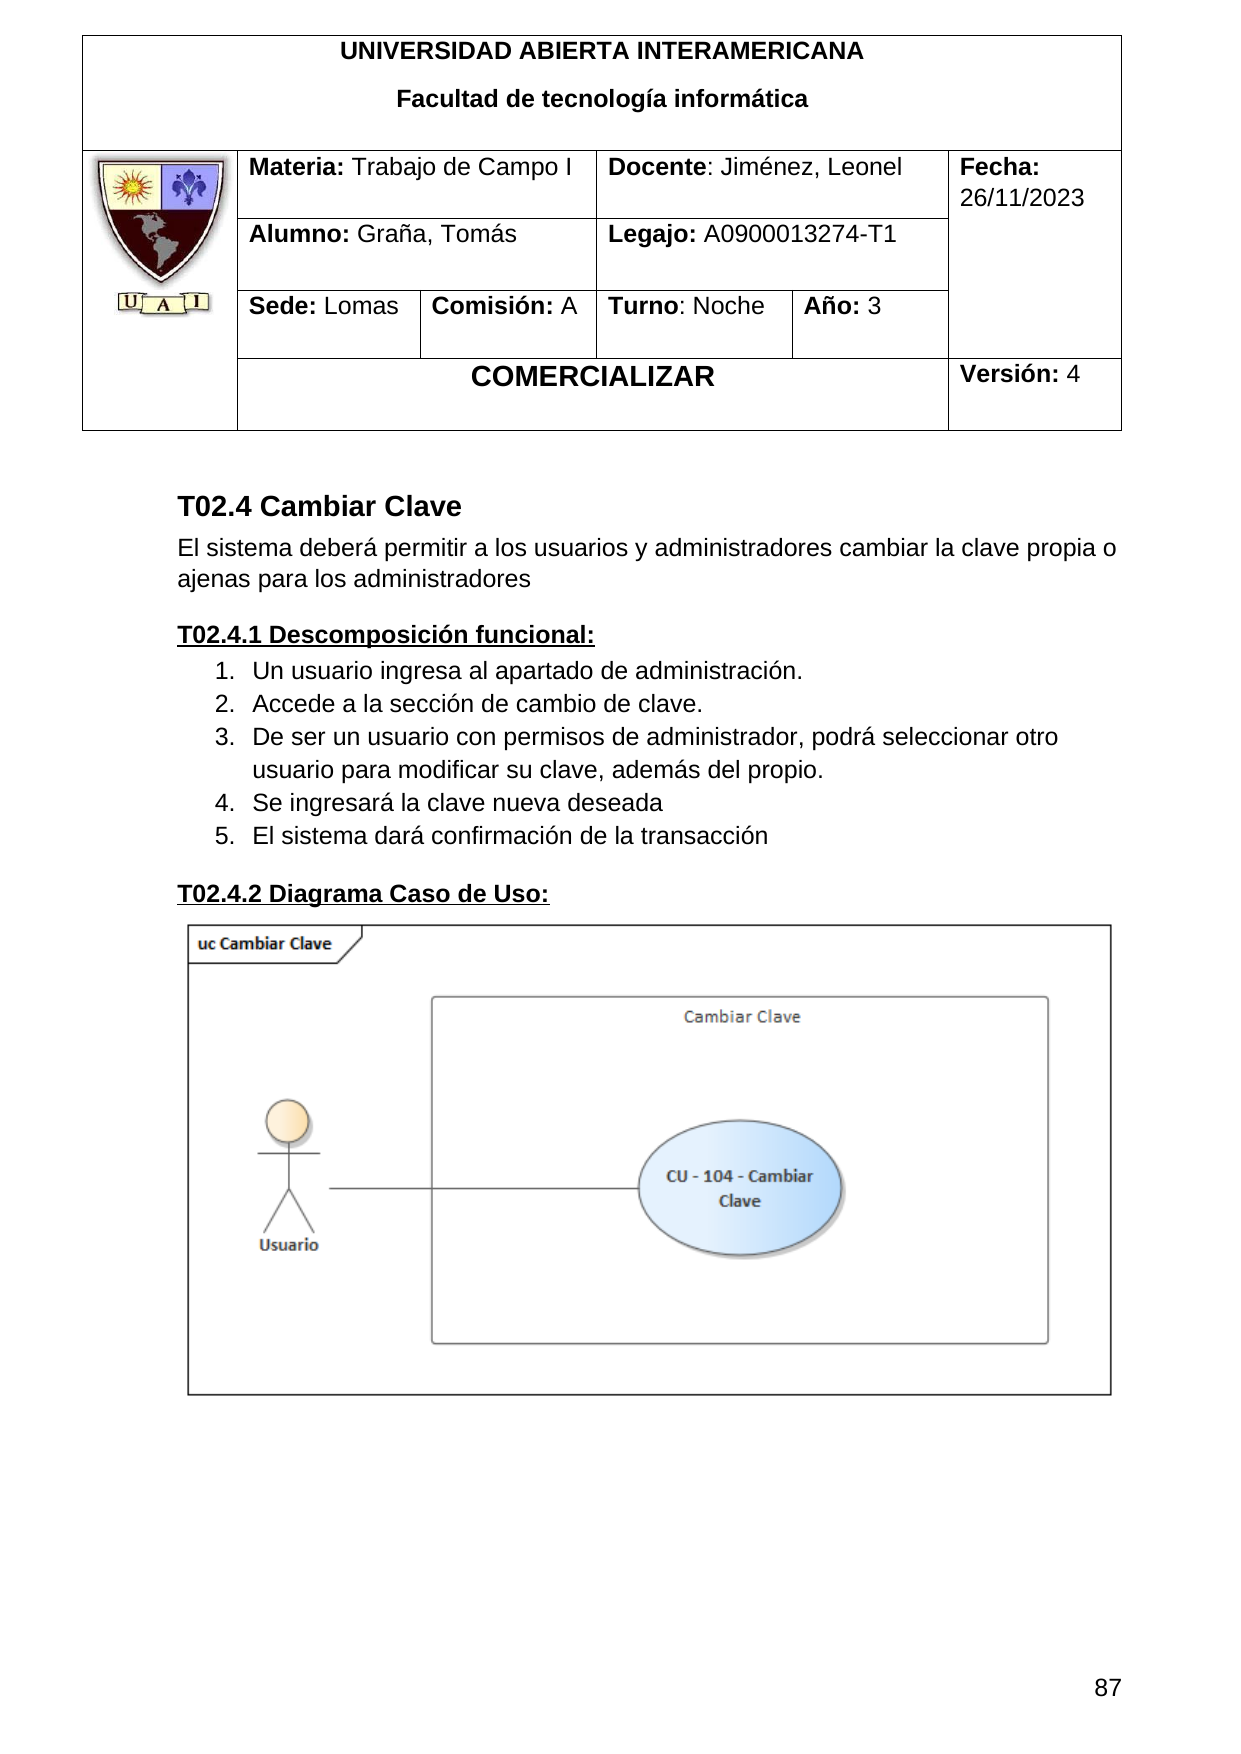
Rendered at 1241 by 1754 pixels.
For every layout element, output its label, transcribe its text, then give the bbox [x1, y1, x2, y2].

list Un usuario ingresa al apartado de administración. [214, 656, 1122, 684]
subtitle T02.4 Cambiar Clave [177, 489, 1122, 522]
picture [87, 151, 234, 320]
list Se ingresará la clave nueva deseada [214, 788, 1122, 817]
list De ser un usuario con permisos de administrador, podrá seleccionar otro usuario para modificar su clave, además del propio. [214, 722, 1122, 783]
list Accede a la sección de cambio de clave. [214, 689, 1122, 717]
subtitle T02.4.1 Descomposición funcional: [177, 621, 1122, 649]
subtitle T02.4.2 Diagrama Caso de Uso: [177, 879, 1122, 908]
list El sistema dará confirmación de la transacción [214, 821, 1122, 849]
picture [177, 914, 1122, 1406]
text El sistema deberá permitir a los usuarios y administradores cambiar la clave propia o ajenas para los administradores [177, 533, 1122, 593]
